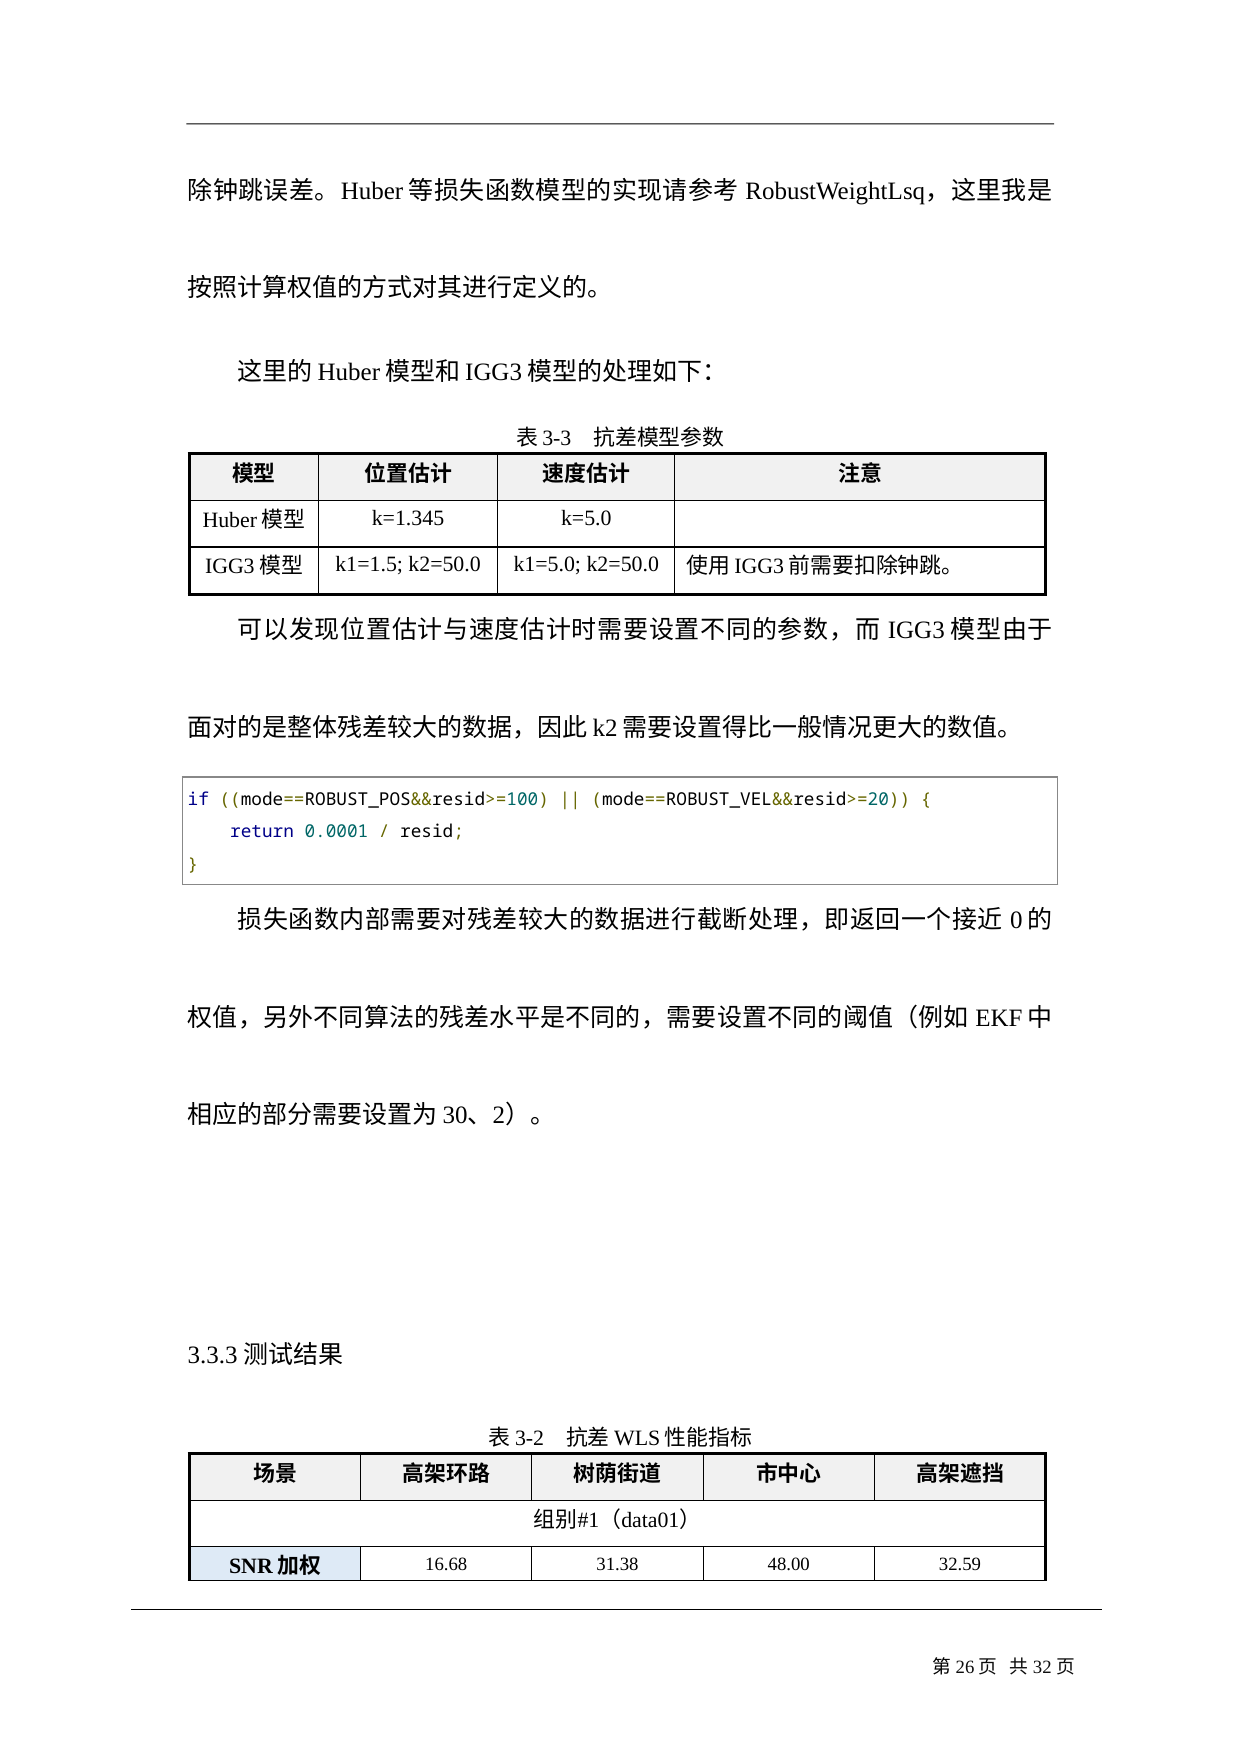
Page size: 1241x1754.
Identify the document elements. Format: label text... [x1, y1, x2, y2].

text if ((mode==ROBUST_POS&&resid>=100) || (mode==ROBUST_VEL&&resid>=20)) { [183, 778, 1057, 814]
table_cell k=1.345 [319, 501, 497, 546]
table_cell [875, 1547, 1044, 1580]
table_cell IGG3模型 [191, 548, 318, 592]
text 可以发现位置估计与速度估计时需要设置不同的参数，而IGG3模型由于面对的是整体残差较大的数据，因此k2需要设置得比一般情况更大的数值。 [187, 596, 1053, 758]
table_header 模型 [191, 455, 318, 500]
table_cell SNR加权 WLS结果(m) [191, 1547, 360, 1580]
text 表3-3 抗差模型参数 [187, 420, 1053, 452]
table_cell k1=5.0; k2=50.0 [498, 548, 674, 592]
table_header 场景 [191, 1455, 360, 1500]
table_cell 使用IGG3前需要扣除钟跳。 [675, 548, 1044, 592]
table_cell k=5.0 [498, 501, 674, 546]
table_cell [704, 1547, 874, 1580]
table_cell Huber模型 [191, 501, 318, 546]
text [187, 156, 1053, 318]
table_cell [532, 1547, 703, 1580]
table_cell 组别#1（data01） [191, 1501, 1044, 1546]
table_header 高架环路 [361, 1455, 531, 1500]
table_header 速度估计 [498, 455, 674, 500]
text 这里的Huber模型和IGG3模型的处理如下： [187, 337, 1053, 402]
table_header 树荫街道 [532, 1455, 703, 1500]
table_header 注意 [675, 455, 1044, 500]
table_header 市中心 [704, 1455, 874, 1500]
subtitle 3.3.3 测试结果 [187, 1320, 1053, 1385]
text 表3-2 抗差WLS性能指标 [187, 1419, 1053, 1452]
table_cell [361, 1547, 531, 1580]
table_cell [675, 501, 1044, 546]
text } [183, 841, 1057, 884]
table_header 位置估计 [319, 455, 497, 500]
table_cell k1=1.5; k2=50.0 [319, 548, 497, 592]
table_header 高架遮挡 [875, 1455, 1044, 1500]
text 损失函数内部需要对残差较大的数据进行截断处理，即返回一个接近0的权值，另外不同算法的残差水平是不同的，需要设置不同的阈值（例如EKF中相应的部分需要设置为30、2）。 [187, 885, 1053, 1145]
text return 0.0001 / resid; [187, 814, 1053, 841]
